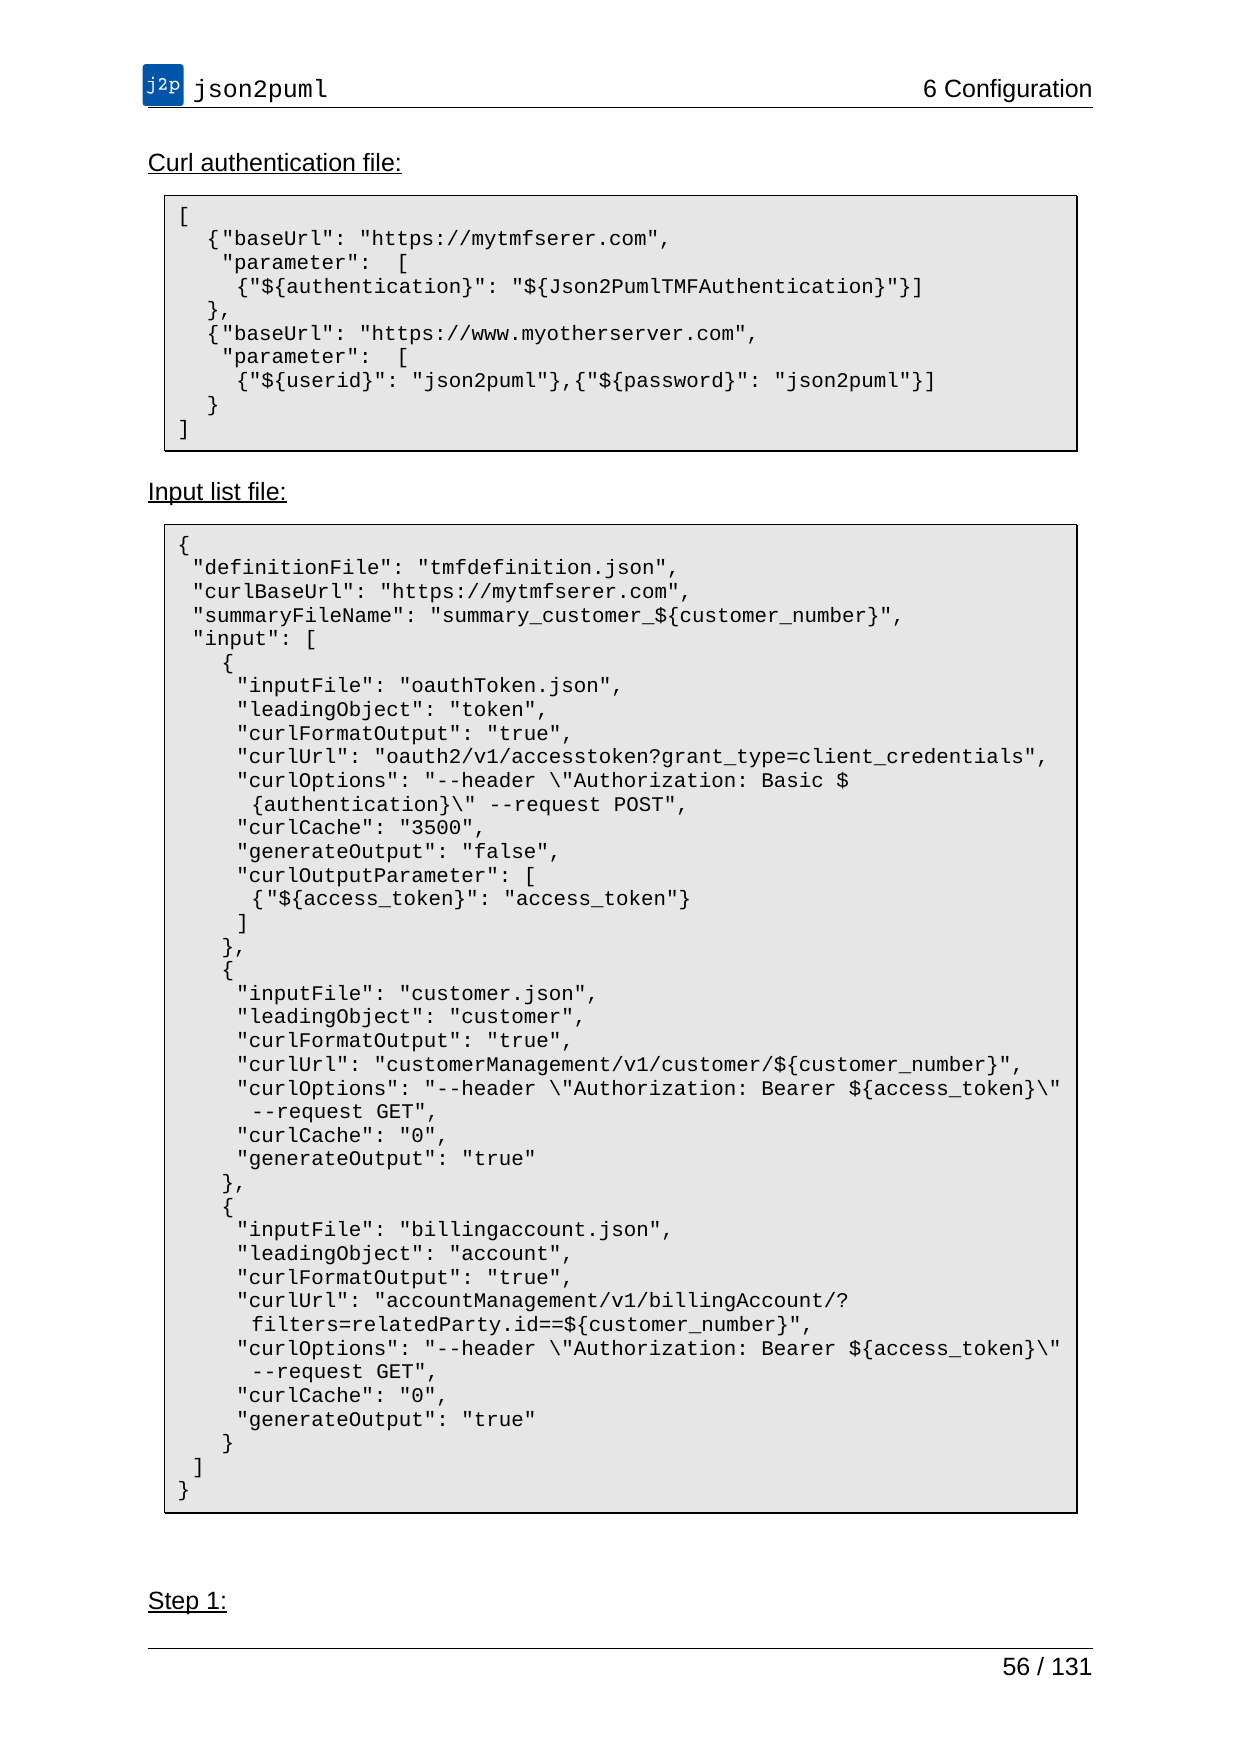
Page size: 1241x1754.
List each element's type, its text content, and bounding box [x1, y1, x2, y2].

text "leadingObject": "token", [165, 690, 1076, 713]
text "curlUrl": "oauth2/v1/accesstoken?grant_type=client_credentials", [165, 737, 1076, 761]
text Curl authentication file: [148, 148, 1093, 176]
text "curlCache": "0", [165, 1115, 1076, 1139]
text "inputFile": "billingaccount.json", [165, 1210, 1076, 1234]
text "inputFile": "oauthToken.json", [165, 666, 1076, 690]
text ] [165, 903, 1076, 926]
text } [165, 1423, 1076, 1446]
picture [142, 64, 184, 106]
text "generateOutput": "false", [165, 832, 1076, 855]
text ] [165, 1446, 1076, 1470]
text "generateOutput": "true" [165, 1139, 1076, 1163]
text "summaryFileName": "summary_customer_${customer_number}", [165, 595, 1076, 619]
text { "${access_token}": "access_token"} [165, 879, 1076, 903]
text Step 1: [148, 1586, 1093, 1615]
text }, [165, 1163, 1076, 1186]
text "parameter": [ [165, 243, 1076, 266]
text { [165, 1186, 1076, 1210]
text "input": [ [165, 619, 1076, 642]
text "curlUrl": "accountManagement/v1/billingAccount/?filters=relatedParty.id==${customer_number}", [165, 1281, 1076, 1328]
text "inputFile": "customer.json", [165, 973, 1076, 997]
text "curlCache": "0", [165, 1376, 1076, 1399]
text { [165, 642, 1076, 666]
text }, [165, 290, 1076, 313]
text }, [165, 926, 1076, 950]
text { "baseUrl": "https://mytmfserer.com", [165, 219, 1076, 243]
text "curlOutputParameter": [ [165, 855, 1076, 879]
text "curlFormatOutput": "true", [165, 1257, 1076, 1281]
text "leadingObject": "account", [165, 1234, 1076, 1257]
text ] [165, 408, 1076, 450]
text "parameter": [ [165, 337, 1076, 361]
text "curlFormatOutput": "true", [165, 713, 1076, 737]
text "curlOptions": "--header \"Authorization: Bearer ${access_token}\" --request GET", [165, 1328, 1076, 1376]
text "leadingObject": "customer", [165, 997, 1076, 1021]
text Input list file: [148, 477, 1093, 505]
text [ [165, 196, 1076, 219]
text "curlFormatOutput": "true", [165, 1021, 1076, 1044]
text {"${authentication}": "${Json2PumlTMFAuthentication}"}] [165, 266, 1076, 290]
text "curlUrl": "customerManagement/v1/customer/${customer_number}", [165, 1044, 1076, 1068]
text } [165, 384, 1076, 408]
text {"${userid}": "json2puml"},{"${password}": "json2puml"}] [165, 361, 1076, 384]
text "curlBaseUrl": "https://mytmfserer.com", [165, 572, 1076, 595]
text "curlOptions": "--header \"Authorization: Bearer ${access_token}\" --request GET", [165, 1068, 1076, 1115]
text } [165, 1470, 1076, 1512]
text { [165, 950, 1076, 973]
text "curlOptions": "--header \"Authorization: Basic ${authentication}\" --request POST", [165, 761, 1076, 808]
text "generateOutput": "true" [165, 1399, 1076, 1423]
text "definitionFile": "tmfdefinition.json", [165, 548, 1076, 572]
text { "baseUrl": "https://www.myotherserver.com", [165, 313, 1076, 337]
text "curlCache": "3500", [165, 808, 1076, 832]
text { [165, 525, 1076, 548]
